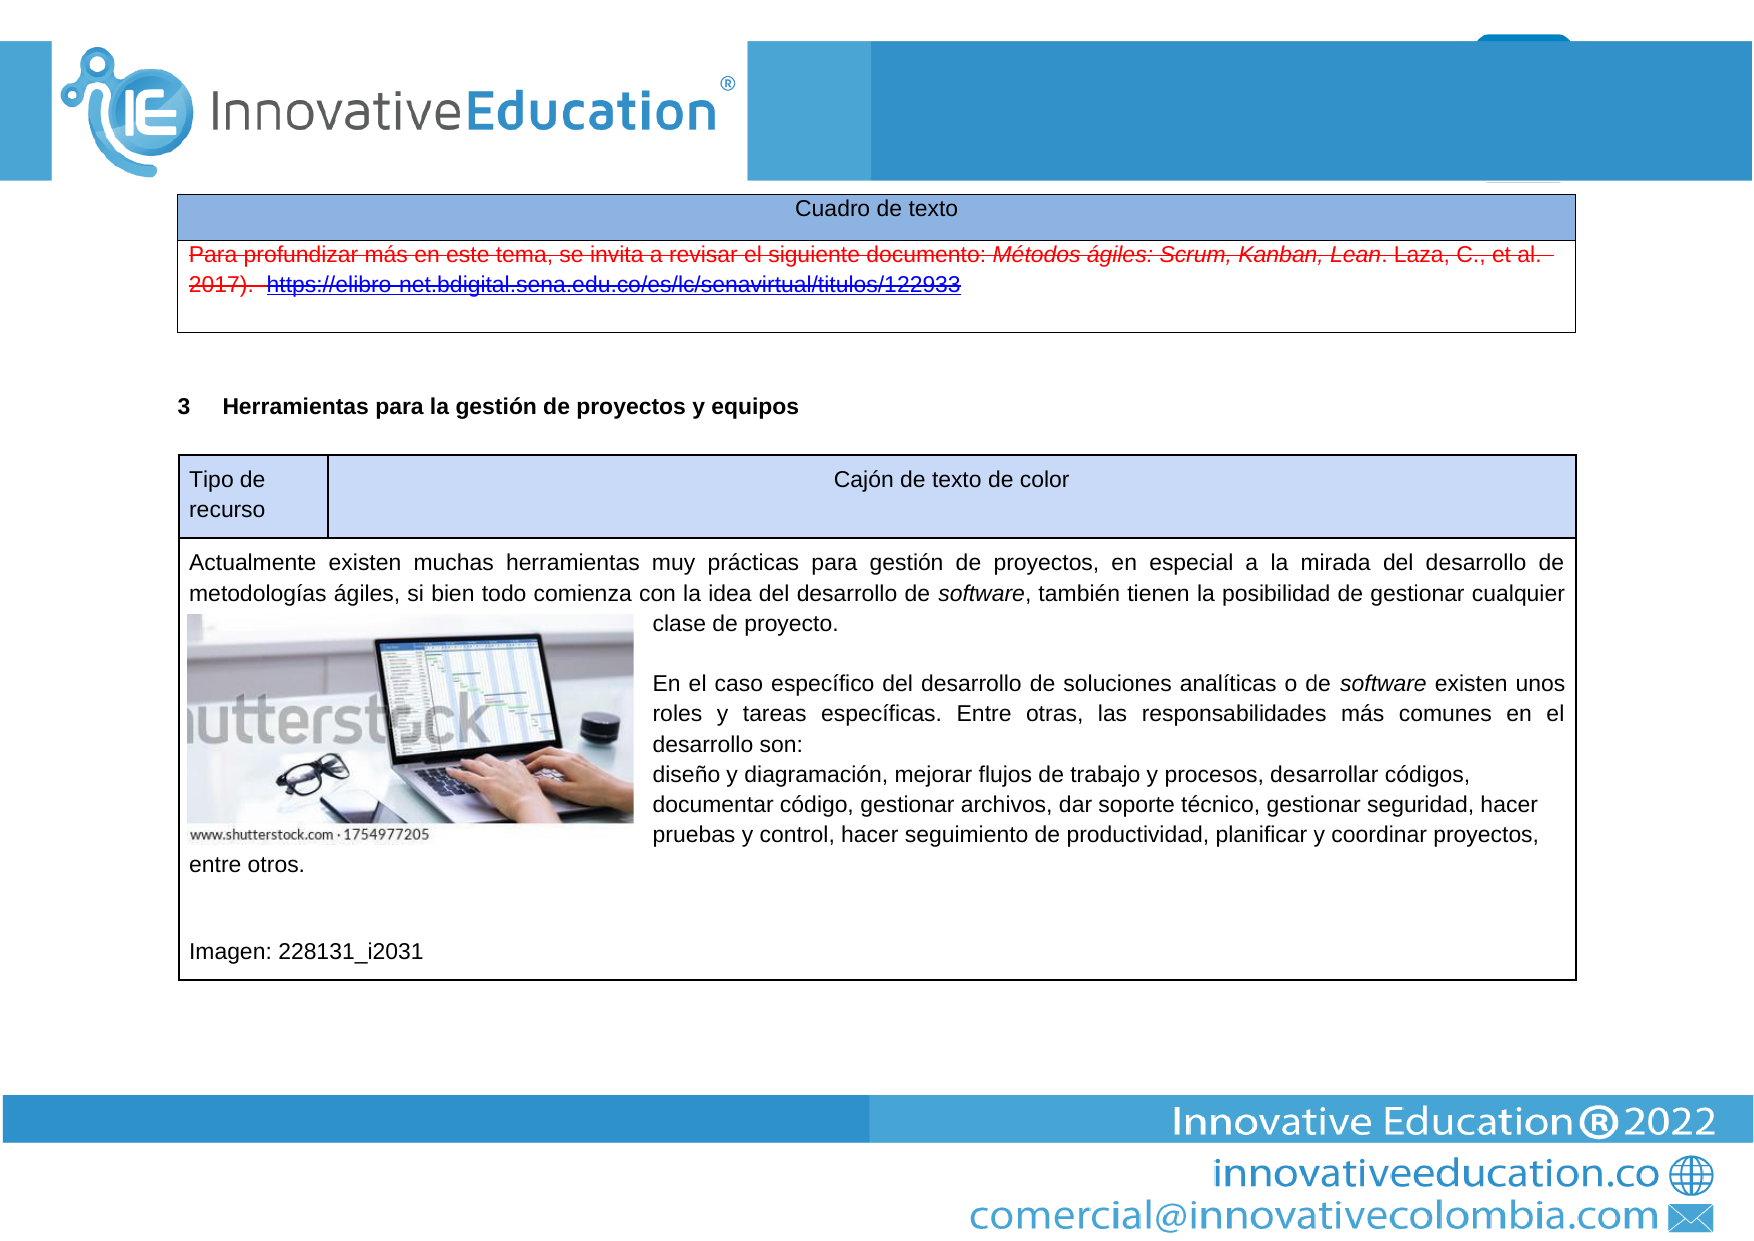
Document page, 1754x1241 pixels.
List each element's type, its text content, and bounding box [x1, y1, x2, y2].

subtitle Herramientas para la gestión de proyectos y equipos [177, 393, 1577, 419]
table_cell Actualmente existen muchas herramientas muy prácticas para gestión de proyectos, en especial a la mirada del desarrollo de metodologías ágiles, si bien todo comienza con la idea del desarrollo de software, también tienen la posibilidad de gestionar cualquier clase de proyecto. En el caso específico del desarrollo de soluciones analíticas o de software existen unos roles y tareas específicas. Entre otras, las responsabilidades más comunes en el desarrollo son: diseño y diagramación, mejorar flujos de trabajo y procesos, desarrollar códigos, documentar código, gestionar archivos, dar soporte técnico, gestionar seguridad, hacer pruebas y control, hacer seguimiento de productividad, planificar y coordinar proyectos, entre otros. Imagen: 228131_i2031 [180, 539, 1575, 979]
picture [187, 614, 634, 845]
table_cell Para profundizar más en este tema, se invita a revisar el siguiente documento: Métodos ágiles: Scrum, Kanban, Lean. Laza, C., et al. 2017). https://elibro-net.bdigital.sena.edu.co/es/lc/senavirtual/titulos/122933 [178, 241, 1575, 332]
picture [2, 1093, 1754, 1239]
table_header Cuadro de texto [178, 195, 1575, 240]
picture [0, 28, 1752, 194]
table_header Tipo de recurso [180, 456, 327, 537]
table_header Cajón de texto de color [329, 456, 1575, 537]
